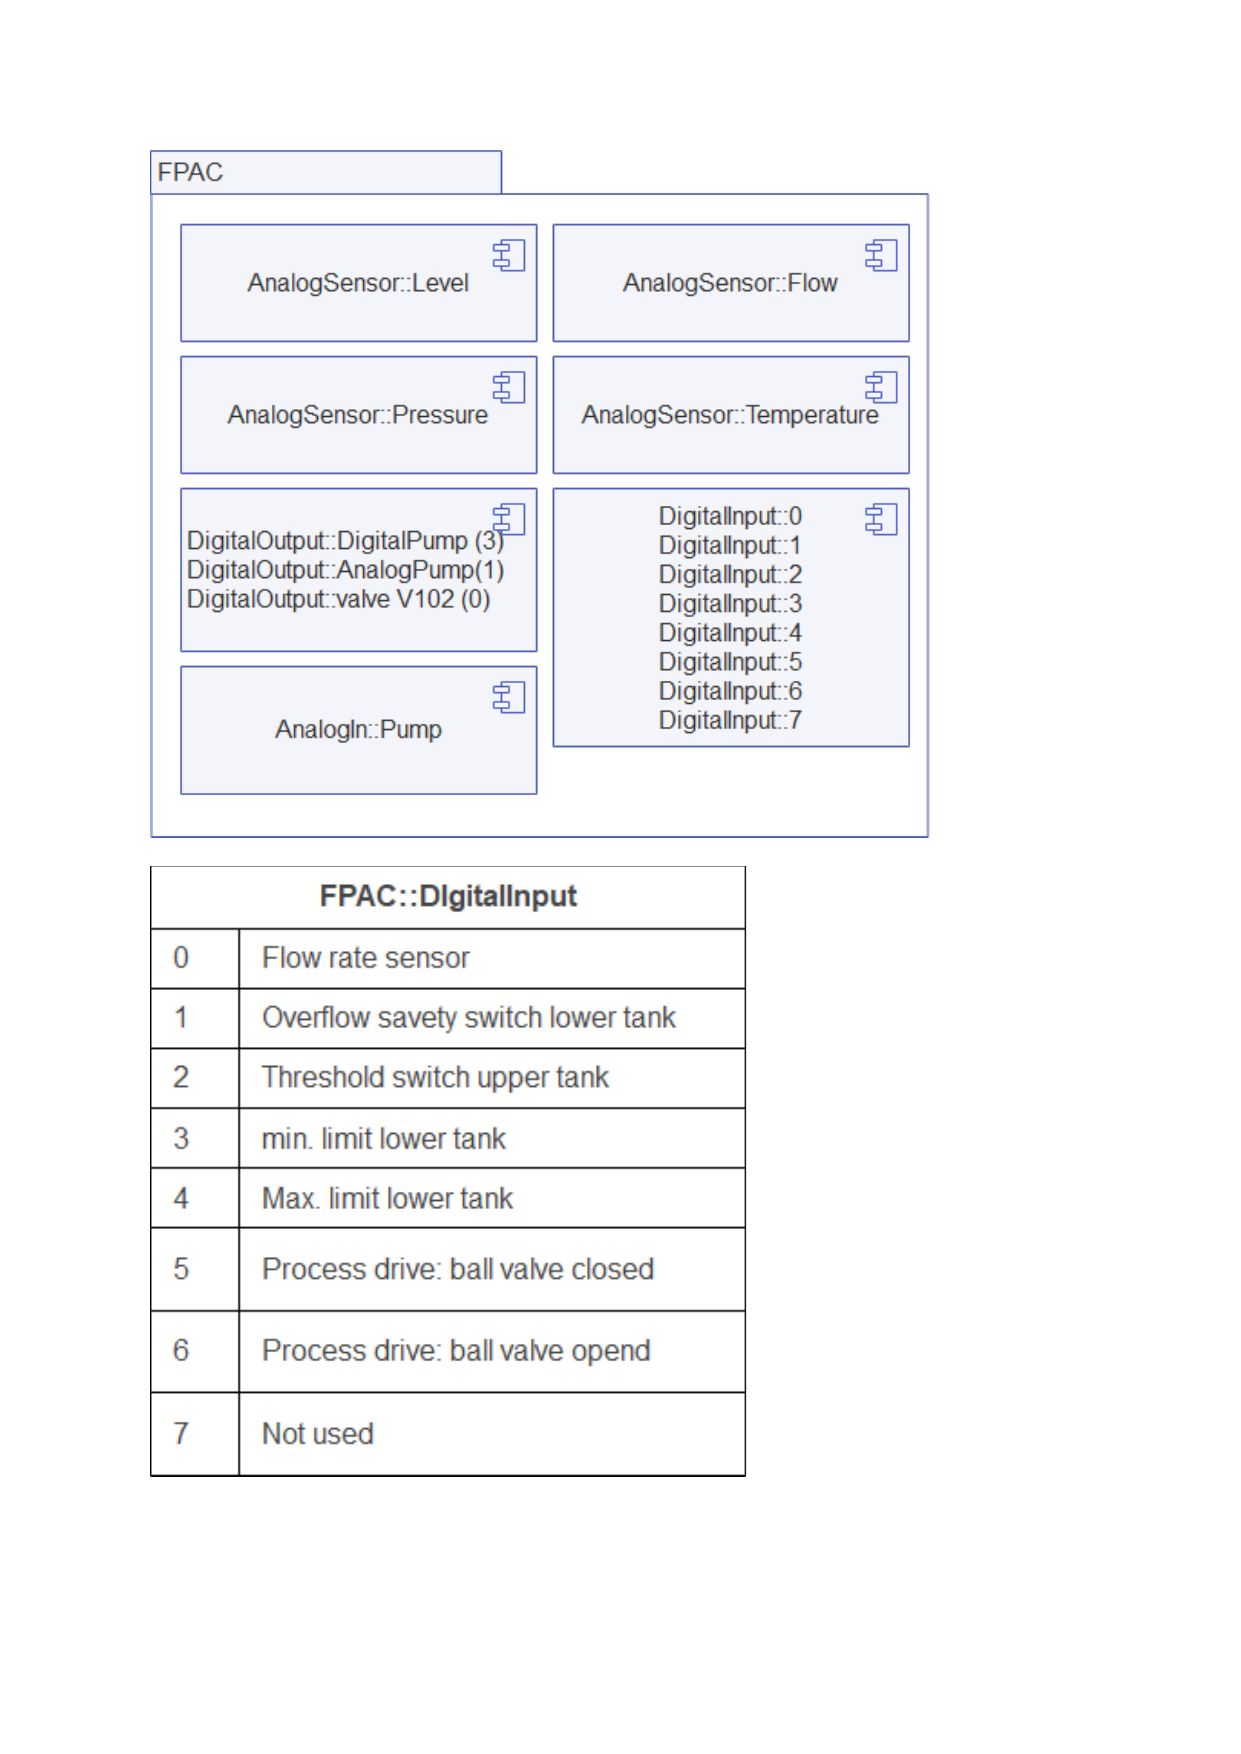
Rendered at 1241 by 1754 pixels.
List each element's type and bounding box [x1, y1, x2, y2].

picture [150, 150, 930, 838]
picture [150, 866, 747, 1477]
